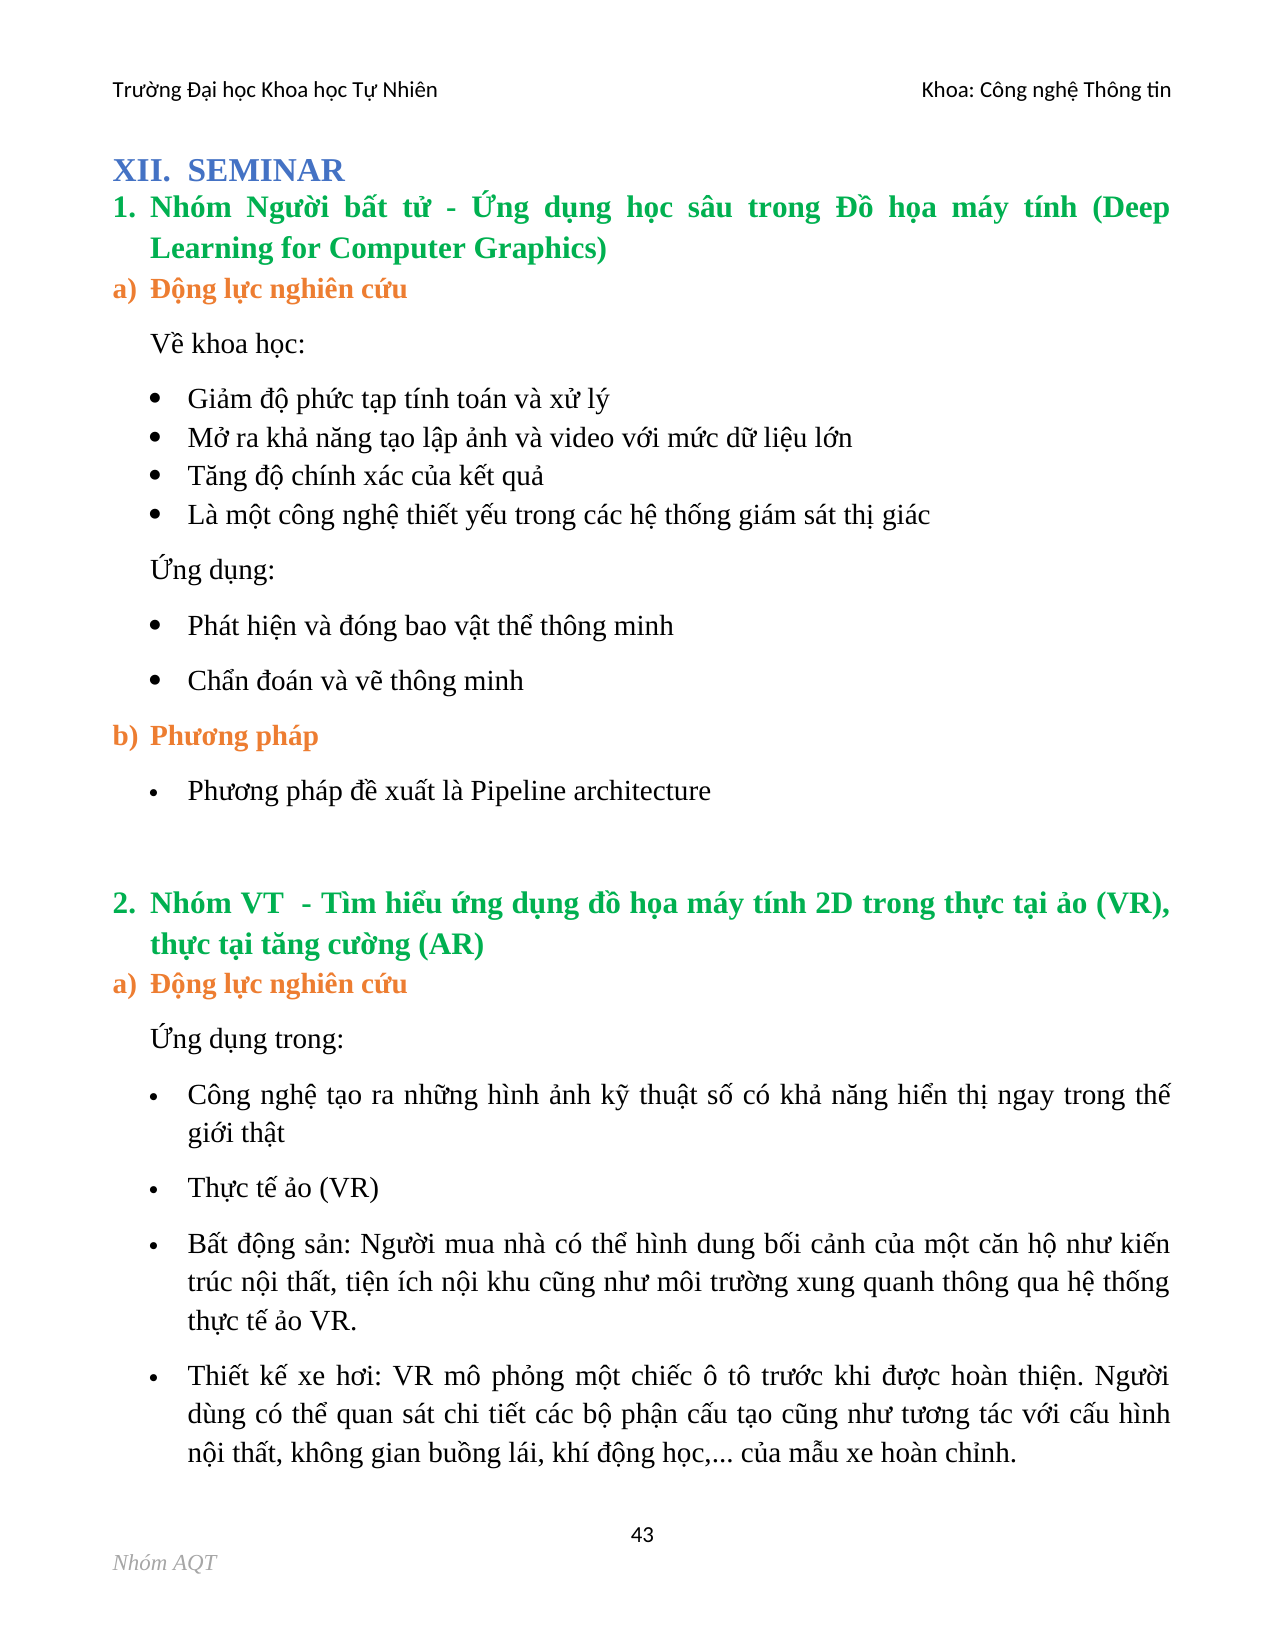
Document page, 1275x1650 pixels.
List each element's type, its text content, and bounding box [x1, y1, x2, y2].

list Phương pháp đề xuất là Pipeline architecture [150, 773, 1172, 807]
list Mở ra khả năng tạo lập ảnh và video với mức dữ liệu lớn [150, 420, 1172, 453]
list Nhóm VT - Tìm hiểu ứng dụng đồ họa máy tính 2D trong thực tại ảo (VR), thực tại tăng cường (AR) [112, 884, 1172, 961]
list Là một công nghệ thiết yếu trong các hệ thống giám sát thị giác [150, 497, 1172, 531]
list Bất động sản: Người mua nhà có thể hình dung bối cảnh của một căn hộ như kiến trúc nội thất, tiện ích nội khu cũng như môi trường xung quanh thông qua hệ thống thực tế ảo VR. [150, 1226, 1172, 1336]
list Tăng độ chính xác của kết quả [150, 458, 1172, 492]
text Về khoa học: [112, 326, 1172, 359]
list Công nghệ tạo ra những hình ảnh kỹ thuật số có khả năng hiển thị ngay trong thế giới thật [150, 1077, 1172, 1149]
text Ứng dụng: [150, 552, 1172, 586]
list Thực tế ảo (VR) [150, 1171, 1172, 1204]
list Thiết kế xe hơi: VR mô phỏng một chiếc ô tô trước khi được hoàn thiện. Người dùng có thể quan sát chi tiết các bộ phận cấu tạo cũng như tương tác với cấu hình nội thất, không gian buồng lái, khí động học,... của mẫu xe hoàn chỉnh. [150, 1358, 1172, 1469]
list SEMINAR [112, 150, 1172, 188]
list Giảm độ phức tạp tính toán và xử lý [150, 381, 1172, 415]
list Động lực nghiên cứu [112, 271, 1172, 304]
list Phương pháp [112, 718, 1172, 752]
list Động lực nghiên cứu [112, 966, 1172, 1000]
list Chẩn đoán và vẽ thông minh [150, 663, 1172, 697]
text Ứng dụng trong: [112, 1022, 1172, 1055]
list Phát hiện và đóng bao vật thể thông minh [150, 608, 1172, 641]
list Nhóm Người bất tử - Ứng dụng học sâu trong Đồ họa máy tính (Deep Learning for Computer Graphics) [112, 188, 1172, 266]
